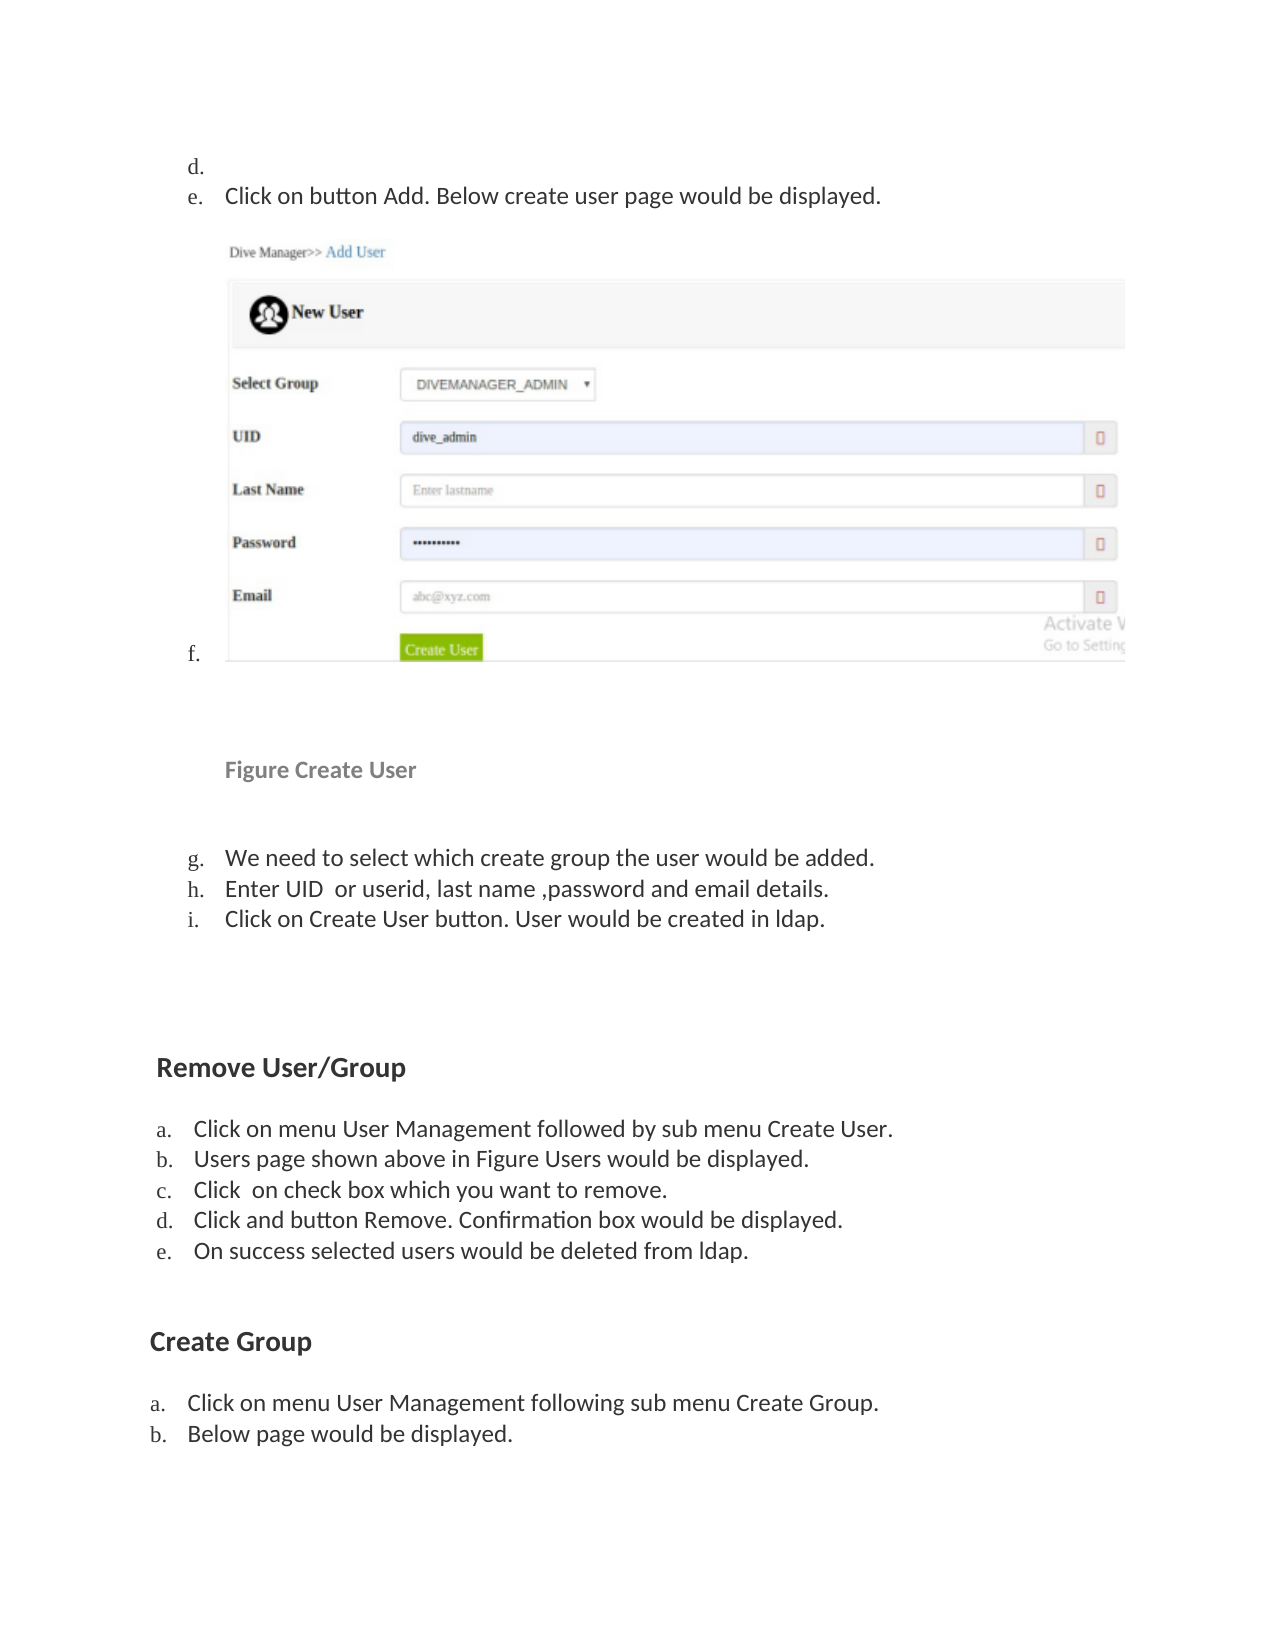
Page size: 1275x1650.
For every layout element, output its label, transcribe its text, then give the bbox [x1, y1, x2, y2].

list Below page would be displayed. [150, 1418, 1125, 1449]
list Click on Create User button. User would be created in ldap. [187, 903, 1125, 934]
list Users page shown above in Figure Users would be displayed. [156, 1144, 1125, 1174]
picture [225, 239, 1125, 662]
text Create Group [150, 1323, 1125, 1359]
list Click on menu User Management followed by sub menu Create User. [156, 1113, 1125, 1144]
list Click on button Add. Below create user page would be displayed. [187, 181, 1125, 211]
text Figure Create User [225, 754, 1125, 785]
list Click and button Remove. Confirmation box would be displayed. [156, 1205, 1125, 1235]
text Remove User/Group [150, 1049, 1125, 1084]
list Click on check box which you want to remove. [156, 1174, 1125, 1205]
list We need to select which create group the user would be added. [187, 842, 1125, 873]
list On success selected users would be deleted from ldap. [156, 1235, 1125, 1266]
list Click on menu User Management following sub menu Create Group. [150, 1388, 1125, 1418]
list Enter UID or userid, last name ,password and email details. [187, 873, 1125, 903]
